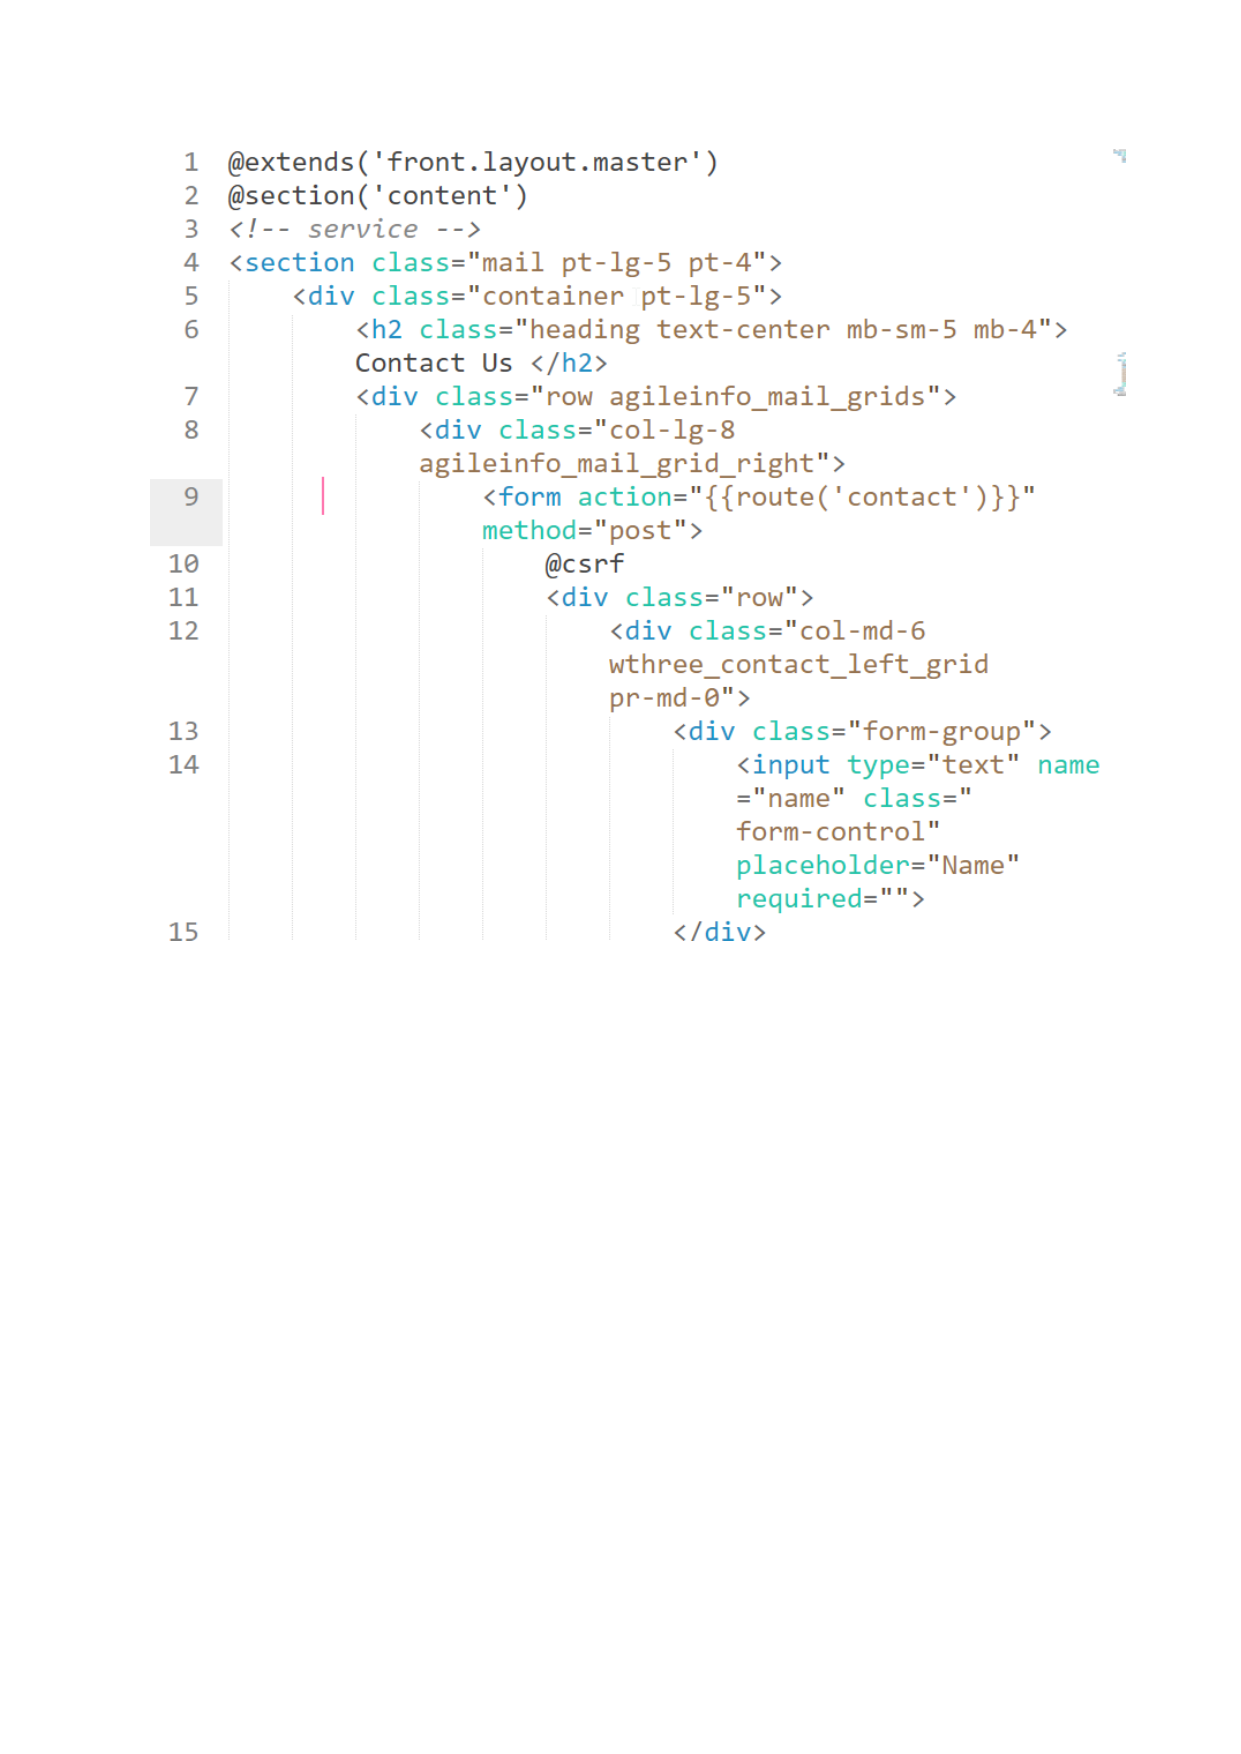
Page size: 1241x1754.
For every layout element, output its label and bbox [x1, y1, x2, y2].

picture [150, 149, 1126, 941]
